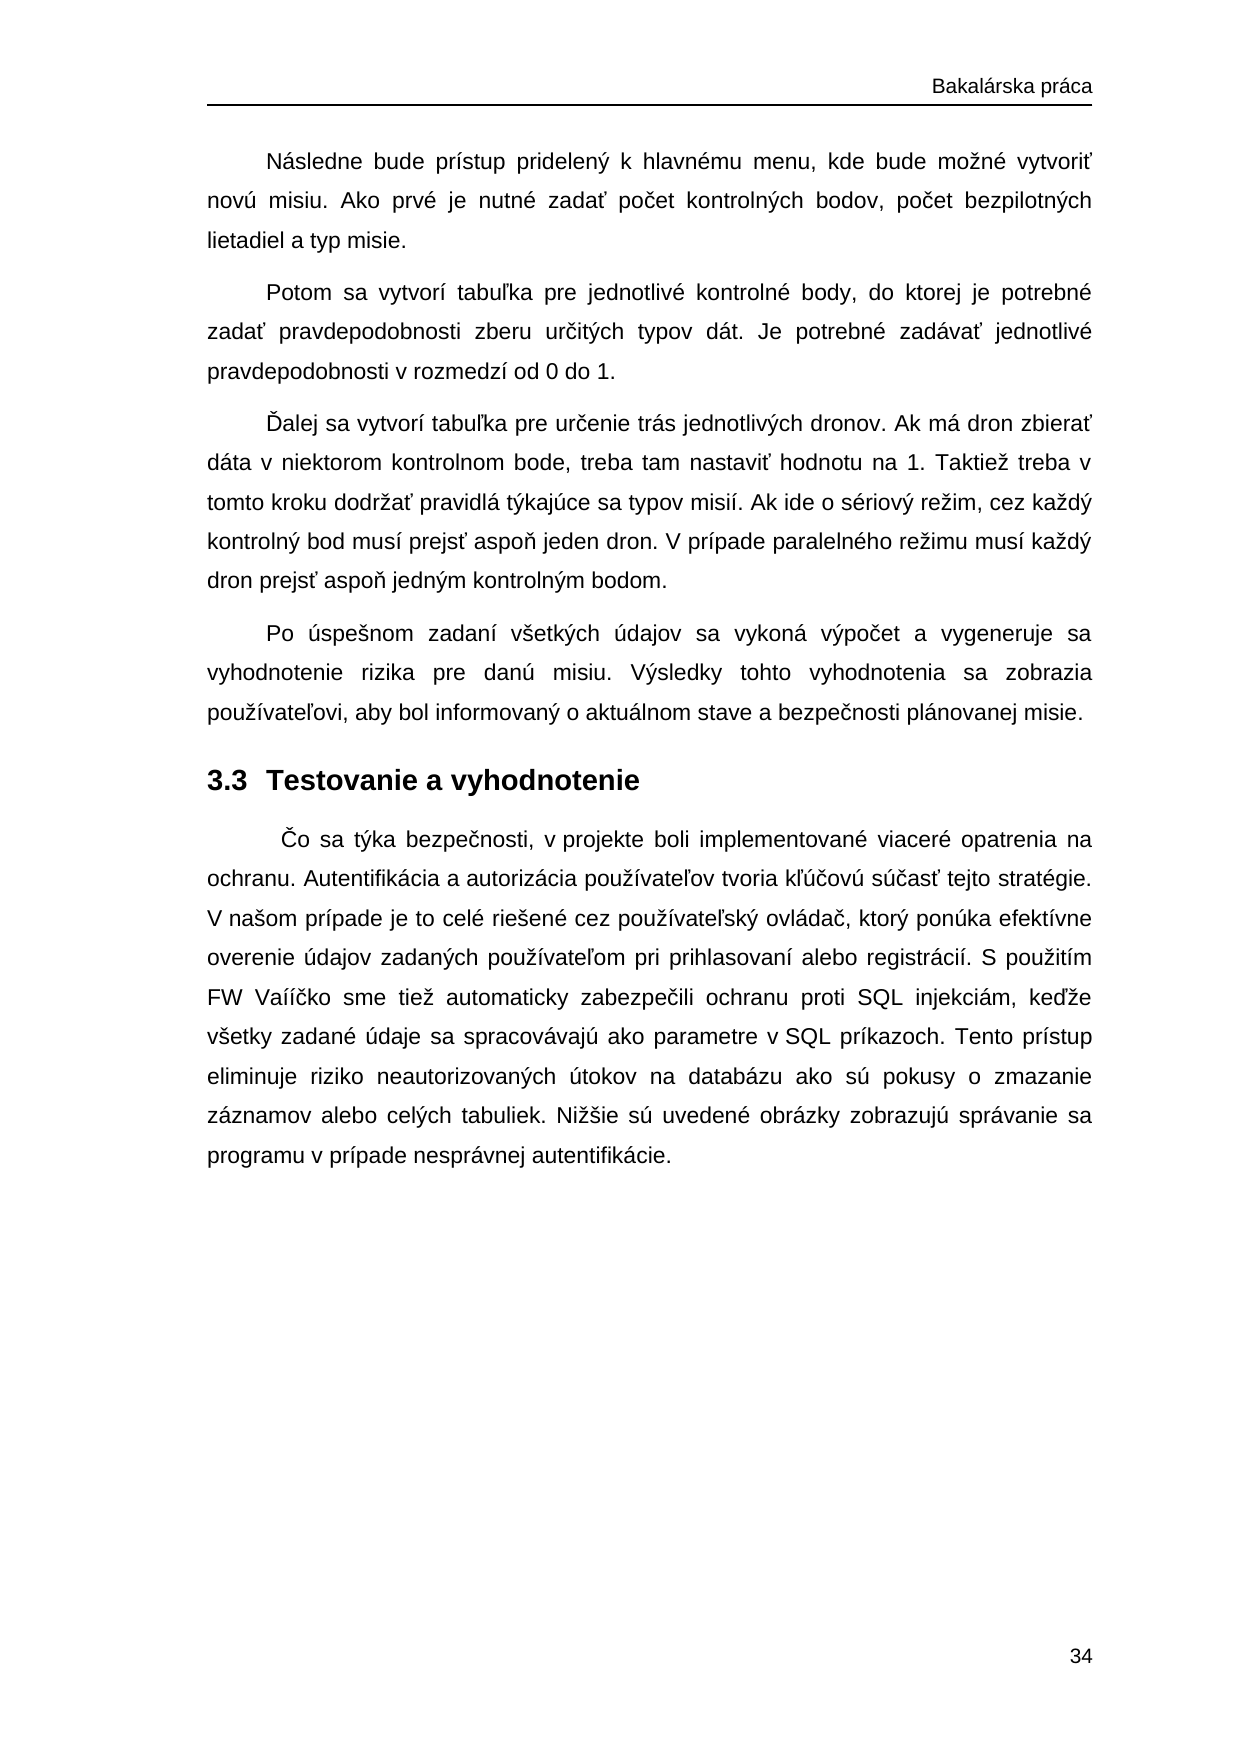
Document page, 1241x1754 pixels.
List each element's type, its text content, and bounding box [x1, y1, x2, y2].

subtitle Testovanie a vyhodnotenie [207, 763, 1092, 796]
text Čo sa týka bezpečnosti, v projekte boli implementované viaceré opatrenia na ochranu. Autentifikácia a autorizácia používateľov tvoria kľúčovú súčasť tejto stratégie. V našom prípade je to celé riešené cez používateľský ovládač, ktorý ponúka efektívne overenie údajov zadaných používateľom pri prihlasovaní alebo registrácií. S použitím FW Vaííčko sme tiež automaticky zabezpečili ochranu proti SQL injekciám, keďže všetky zadané údaje sa spracovávajú ako parametre v SQL príkazoch. Tento prístup eliminuje riziko neautorizovaných útokov na databázu ako sú pokusy o zmazanie záznamov alebo celých tabuliek. Nižšie sú uvedené obrázky zobrazujú správanie sa programu v prípade nesprávnej autentifikácie. [207, 826, 1092, 1168]
text Potom sa vytvorí tabuľka pre jednotlivé kontrolné body, do ktorej je potrebné zadať pravdepodobnosti zberu určitých typov dát. Je potrebné zadávať jednotlivé pravdepodobnosti v rozmedzí od 0 do 1. [207, 279, 1092, 384]
text Ďalej sa vytvorí tabuľka pre určenie trás jednotlivých dronov. Ak má dron zbierať dáta v niektorom kontrolnom bode, treba tam nastaviť hodnotu na 1. Taktiež treba v tomto kroku dodržať pravidlá týkajúce sa typov misií. Ak ide o sériový režim, cez každý kontrolný bod musí prejsť aspoň jeden dron. V prípade paralelného režimu musí každý dron prejsť aspoň jedným kontrolným bodom. [207, 409, 1092, 594]
text Po úspešnom zadaní všetkých údajov sa vykoná výpočet a vygeneruje sa vyhodnotenie rizika pre danú misiu. Výsledky tohto vyhodnotenia sa zobrazia používateľovi, aby bol informovaný o aktuálnom stave a bezpečnosti plánovanej misie. [207, 619, 1092, 725]
text Následne bude prístup pridelený k hlavnému menu, kde bude možné vytvoriť novú misiu. Ako prvé je nutné zadať počet kontrolných bodov, počet bezpilotných lietadiel a typ misie. [207, 148, 1092, 253]
